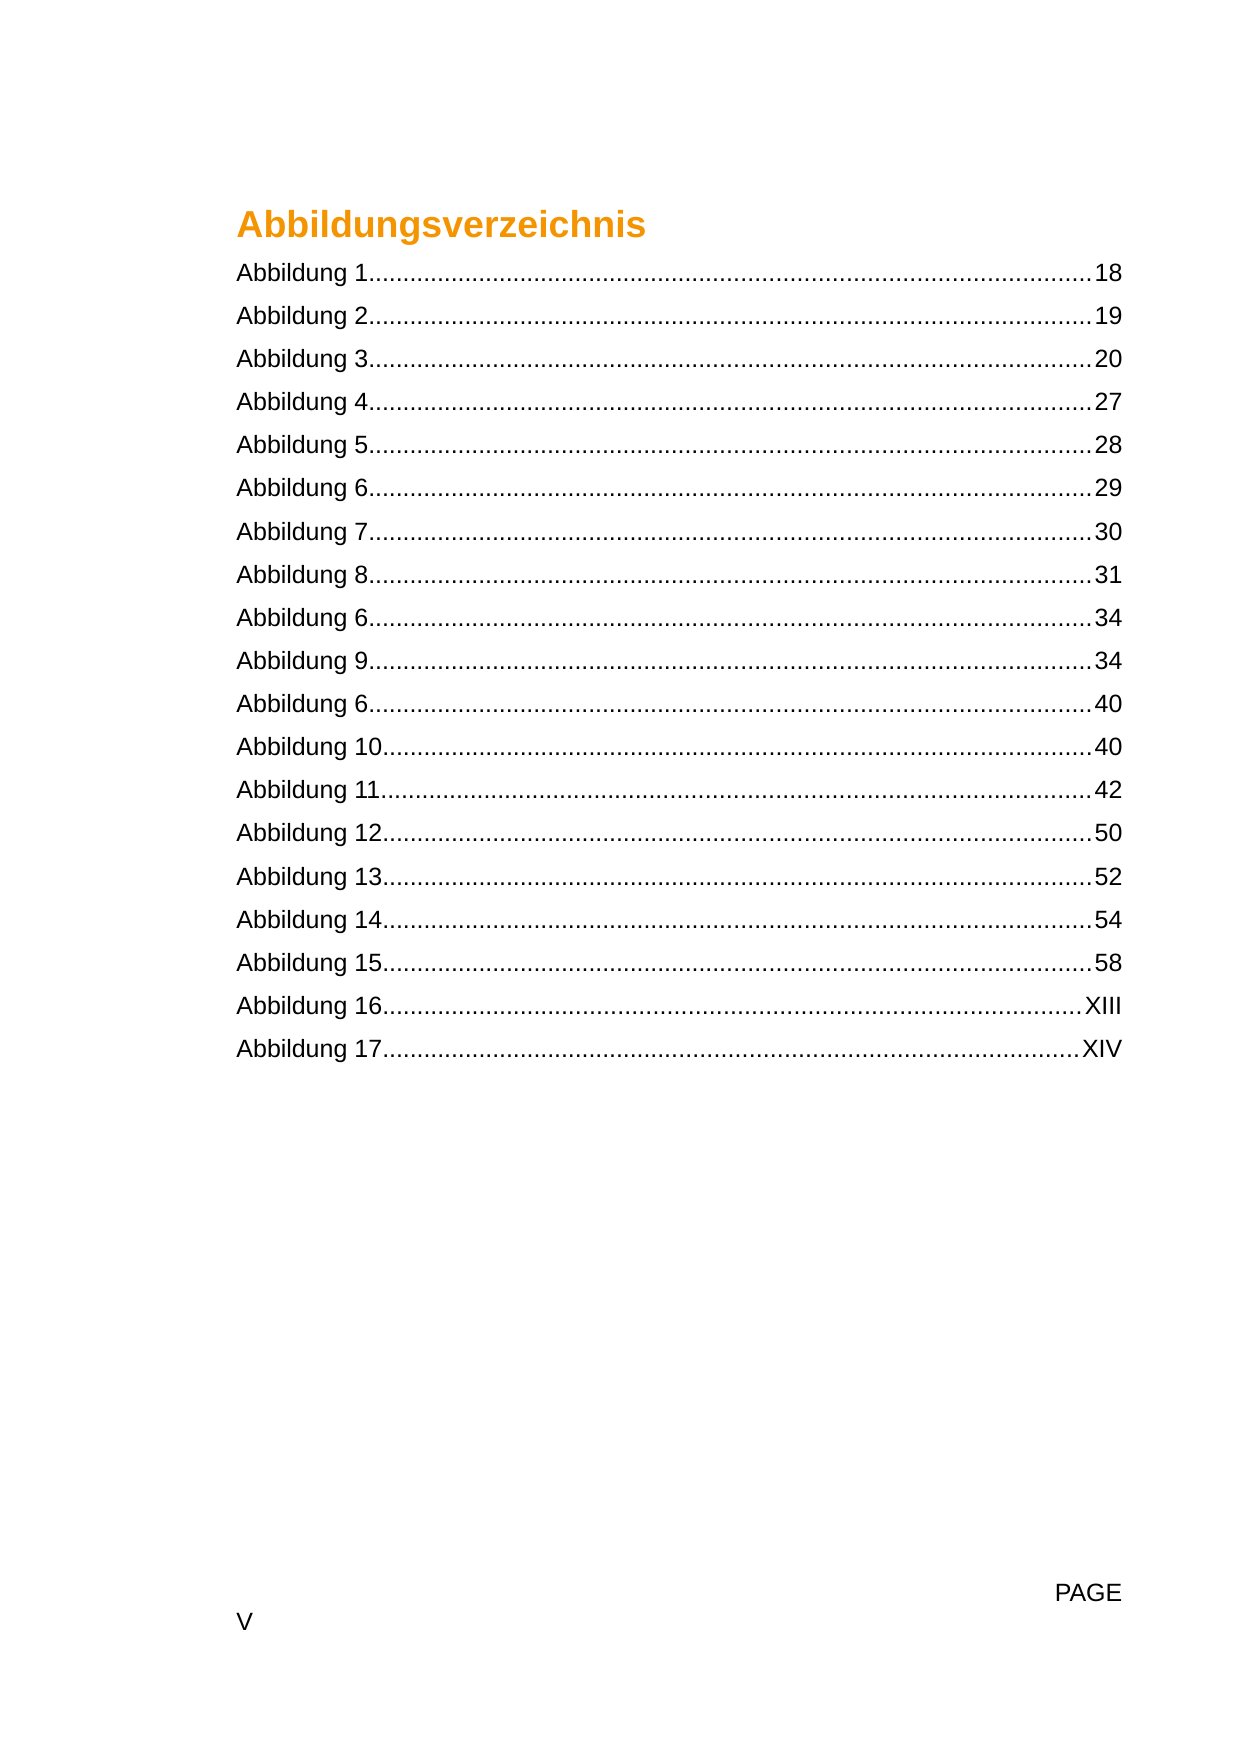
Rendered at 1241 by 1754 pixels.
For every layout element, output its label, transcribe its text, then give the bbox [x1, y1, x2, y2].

text Abbildung 1 18 [236, 258, 1122, 287]
text Abbildung 16 XIII [236, 991, 1122, 1020]
text Abbildung 7 30 [236, 517, 1122, 545]
text Abbildung 17 XIV [236, 1034, 1122, 1063]
text Abbildung 6 34 [236, 603, 1122, 632]
text Abbildung 10 40 [236, 732, 1122, 761]
text Abbildung 6 40 [236, 689, 1122, 718]
text Abbildung 8 31 [236, 560, 1122, 588]
text Abbildung 4 27 [236, 387, 1122, 416]
text Abbildung 15 58 [236, 948, 1122, 977]
text Abbildung 3 20 [236, 344, 1122, 373]
text Abbildung 6 29 [236, 473, 1122, 502]
text Abbildung 9 34 [236, 646, 1122, 675]
text Abbildung 12 50 [236, 818, 1122, 847]
text Abbildung 11 42 [236, 775, 1122, 804]
text Abbildung 2 19 [236, 301, 1122, 330]
text Abbildung 13 52 [236, 862, 1122, 890]
text Abbildung 14 54 [236, 905, 1122, 933]
subtitle Abbildungsverzeichnis [236, 202, 1122, 245]
text Abbildung 5 28 [236, 430, 1122, 459]
